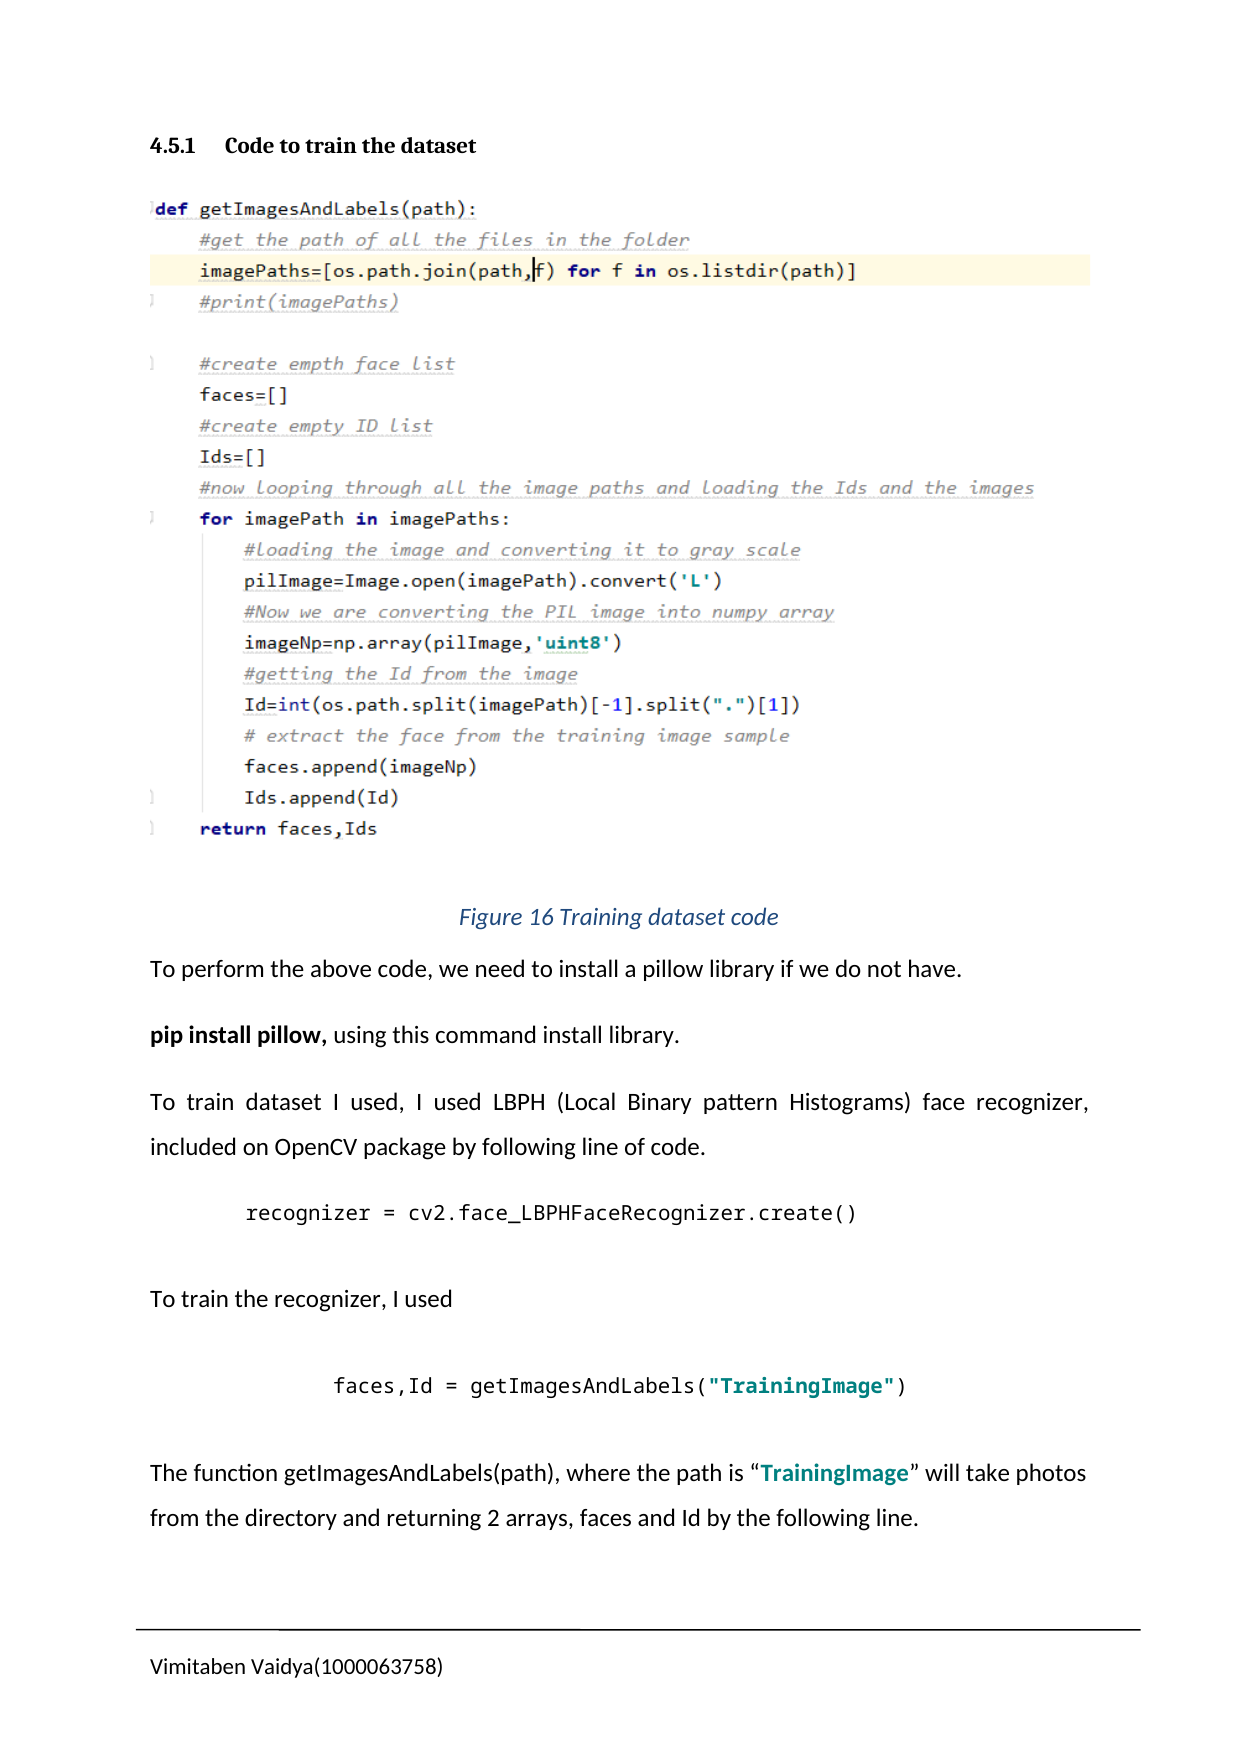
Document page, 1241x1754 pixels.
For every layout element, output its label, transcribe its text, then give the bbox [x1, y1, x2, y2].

text To perform the above code, we need to install a pillow library if we do not have. [150, 953, 1090, 983]
subtitle Code to train the dataset [150, 133, 1090, 159]
text pip install pillow, using this command install library. [150, 1019, 1090, 1050]
text To train dataset I used, I used LBPH (Local Binary pattern Histograms) face recognizer, included on OpenCV package by following line of code. [150, 1086, 1090, 1162]
text faces,Id = getImagesAndLabels("TrainingImage") [150, 1372, 1090, 1400]
picture [150, 185, 1091, 867]
text To train the recognizer, I used [150, 1283, 1090, 1314]
text Figure 16 Training dataset code [150, 901, 1090, 932]
text The function getImagesAndLabels(path), where the path is “TrainingImage” will take photos from the directory and returning 2 arrays, faces and Id by the following line. [150, 1457, 1090, 1533]
text recognizer = cv2.face_LBPHFaceRecognizer.create() [150, 1198, 1090, 1227]
